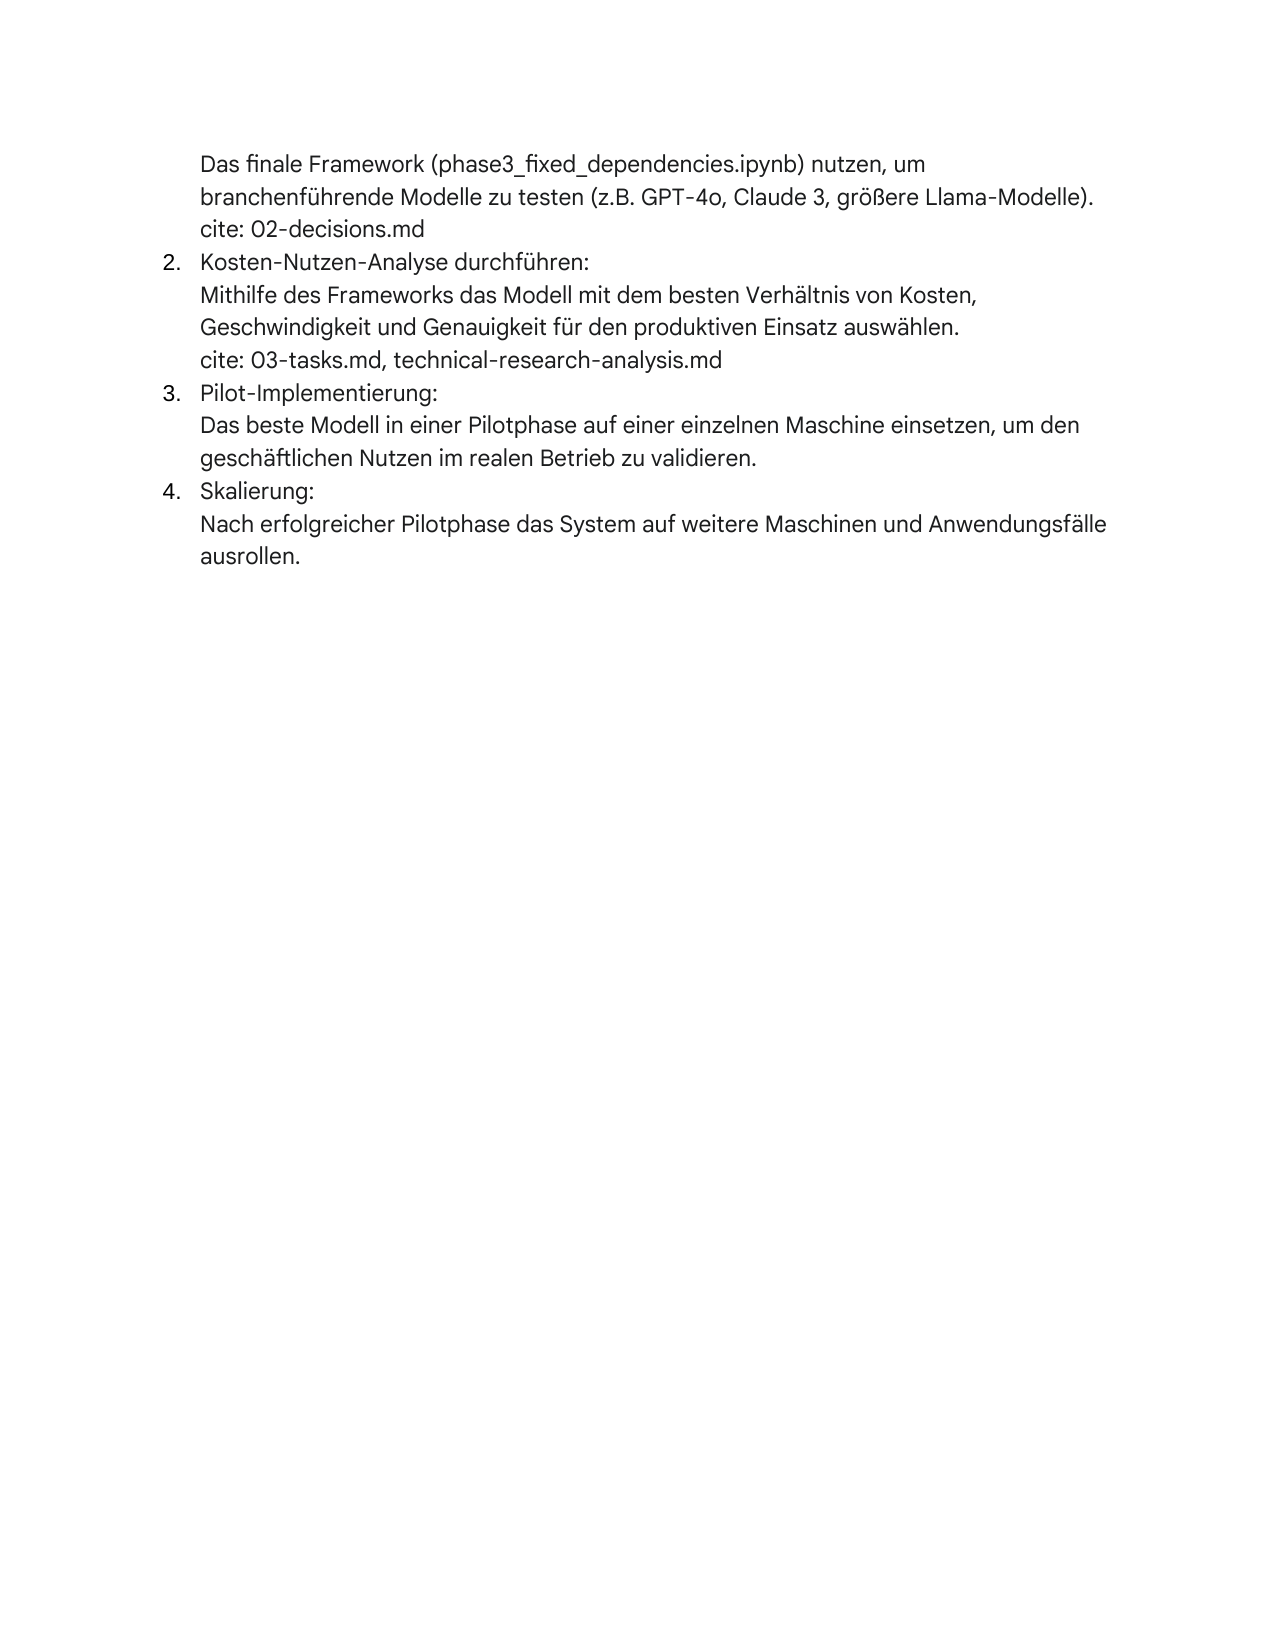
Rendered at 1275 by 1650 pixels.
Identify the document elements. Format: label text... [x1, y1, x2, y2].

list Pilot-Implementierung: Das beste Modell in einer Pilotphase auf einer einzelnen Maschine einsetzen, um den geschäftlichen Nutzen im realen Betrieb zu validieren. [162, 379, 1125, 473]
list Skalierung: Nach erfolgreicher Pilotphase das System auf weitere Maschinen und Anwendungsfälle ausrollen. [162, 477, 1125, 571]
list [162, 150, 1125, 244]
list Kosten-Nutzen-Analyse durchführen: Mithilfe des Frameworks das Modell mit dem besten Verhältnis von Kosten, Geschwindigkeit und Genauigkeit für den produktiven Einsatz auswählen. cite: 03-tasks.md, technical-research-analysis.md [162, 248, 1125, 375]
